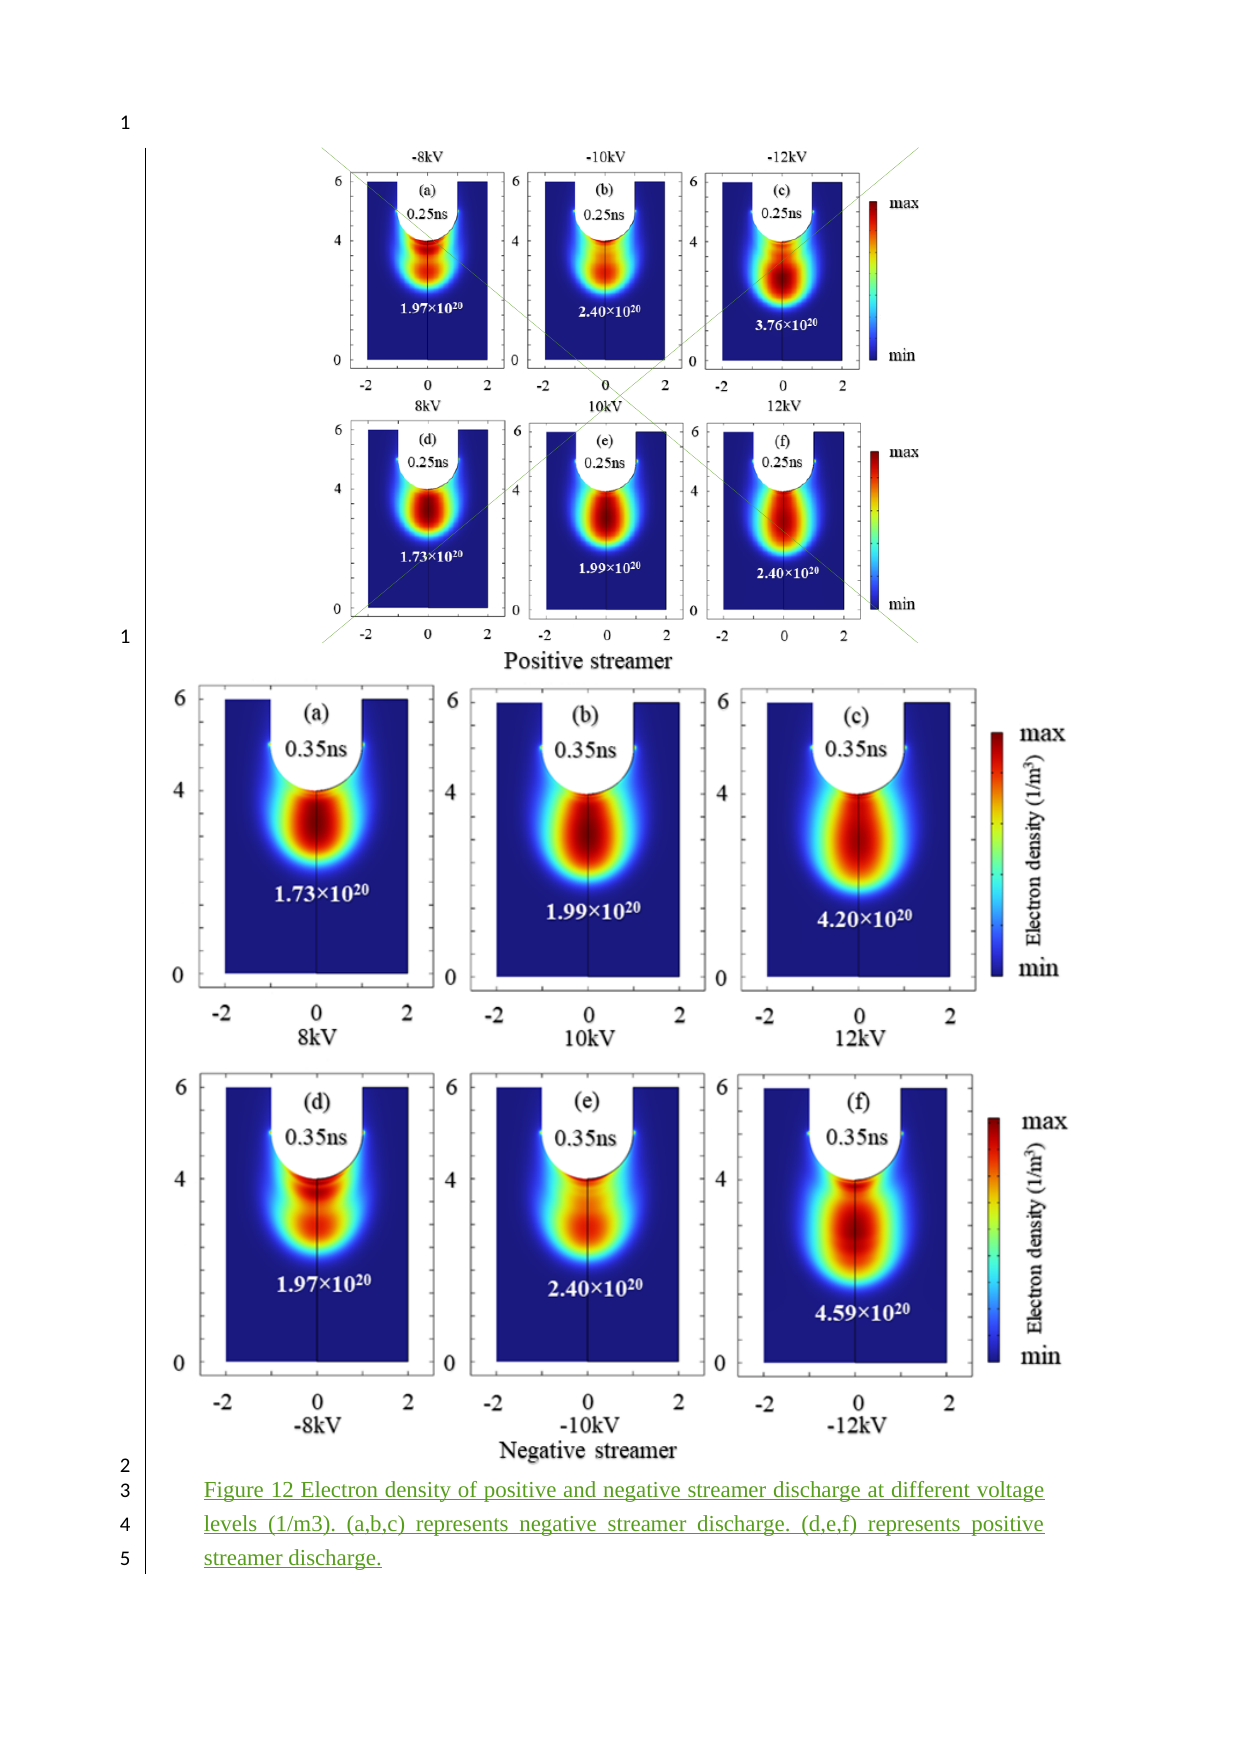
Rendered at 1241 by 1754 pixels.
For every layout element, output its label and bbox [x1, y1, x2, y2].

picture [621, 149, 919, 642]
picture [159, 149, 1081, 1473]
picture [323, 147, 917, 394]
